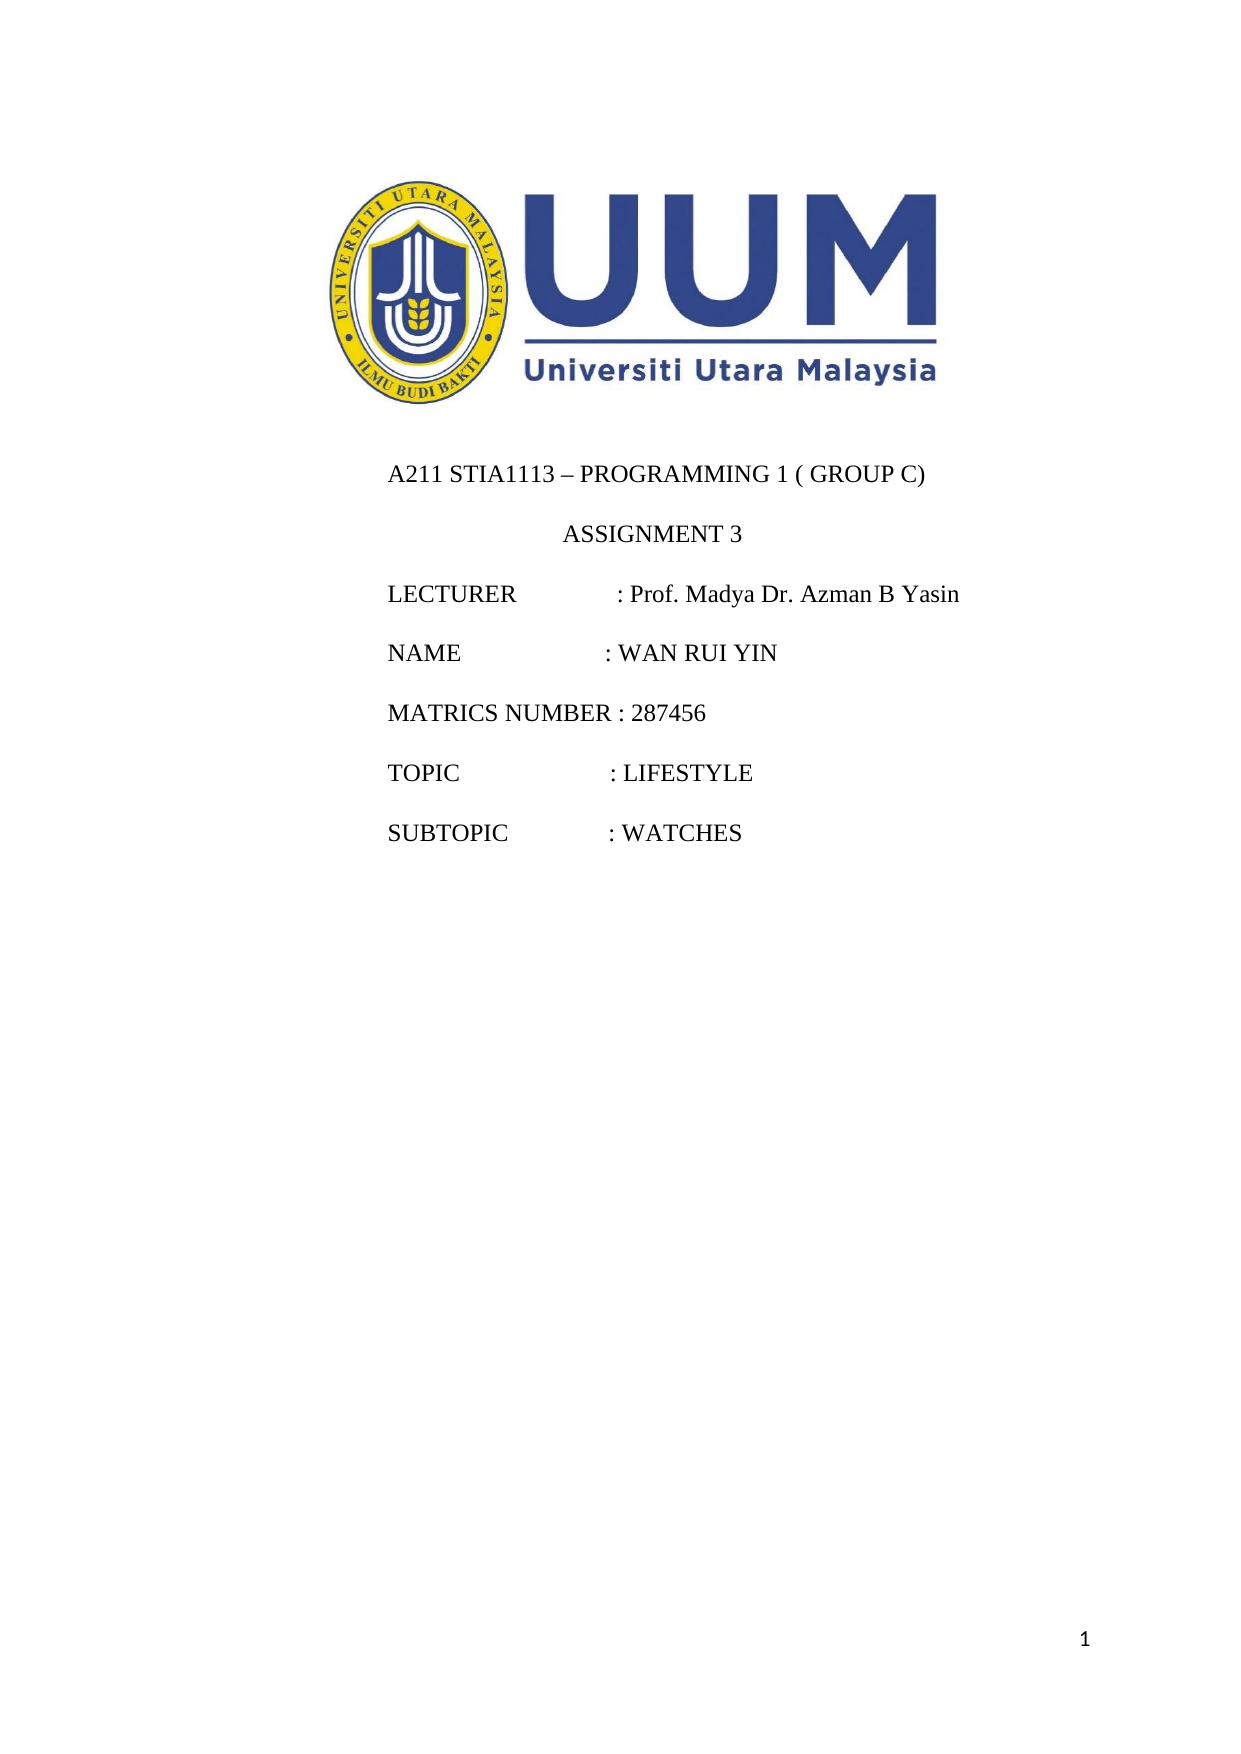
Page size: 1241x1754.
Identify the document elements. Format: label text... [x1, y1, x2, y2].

text MATRICS NUMBER : 287456 [150, 698, 1090, 727]
text ASSIGNMENT 3 [150, 519, 1090, 548]
picture [312, 150, 967, 429]
text TOPIC : LIFESTYLE [150, 758, 1090, 787]
text LECTURER : Prof. Madya Dr. Azman B Yasin [150, 579, 1090, 607]
text NAME : WAN RUI YIN [150, 638, 1090, 667]
text A211 STIA1113 – PROGRAMMING 1 ( GROUP C) [150, 459, 1090, 488]
text SUBTOPIC : WATCHES [150, 818, 1090, 847]
